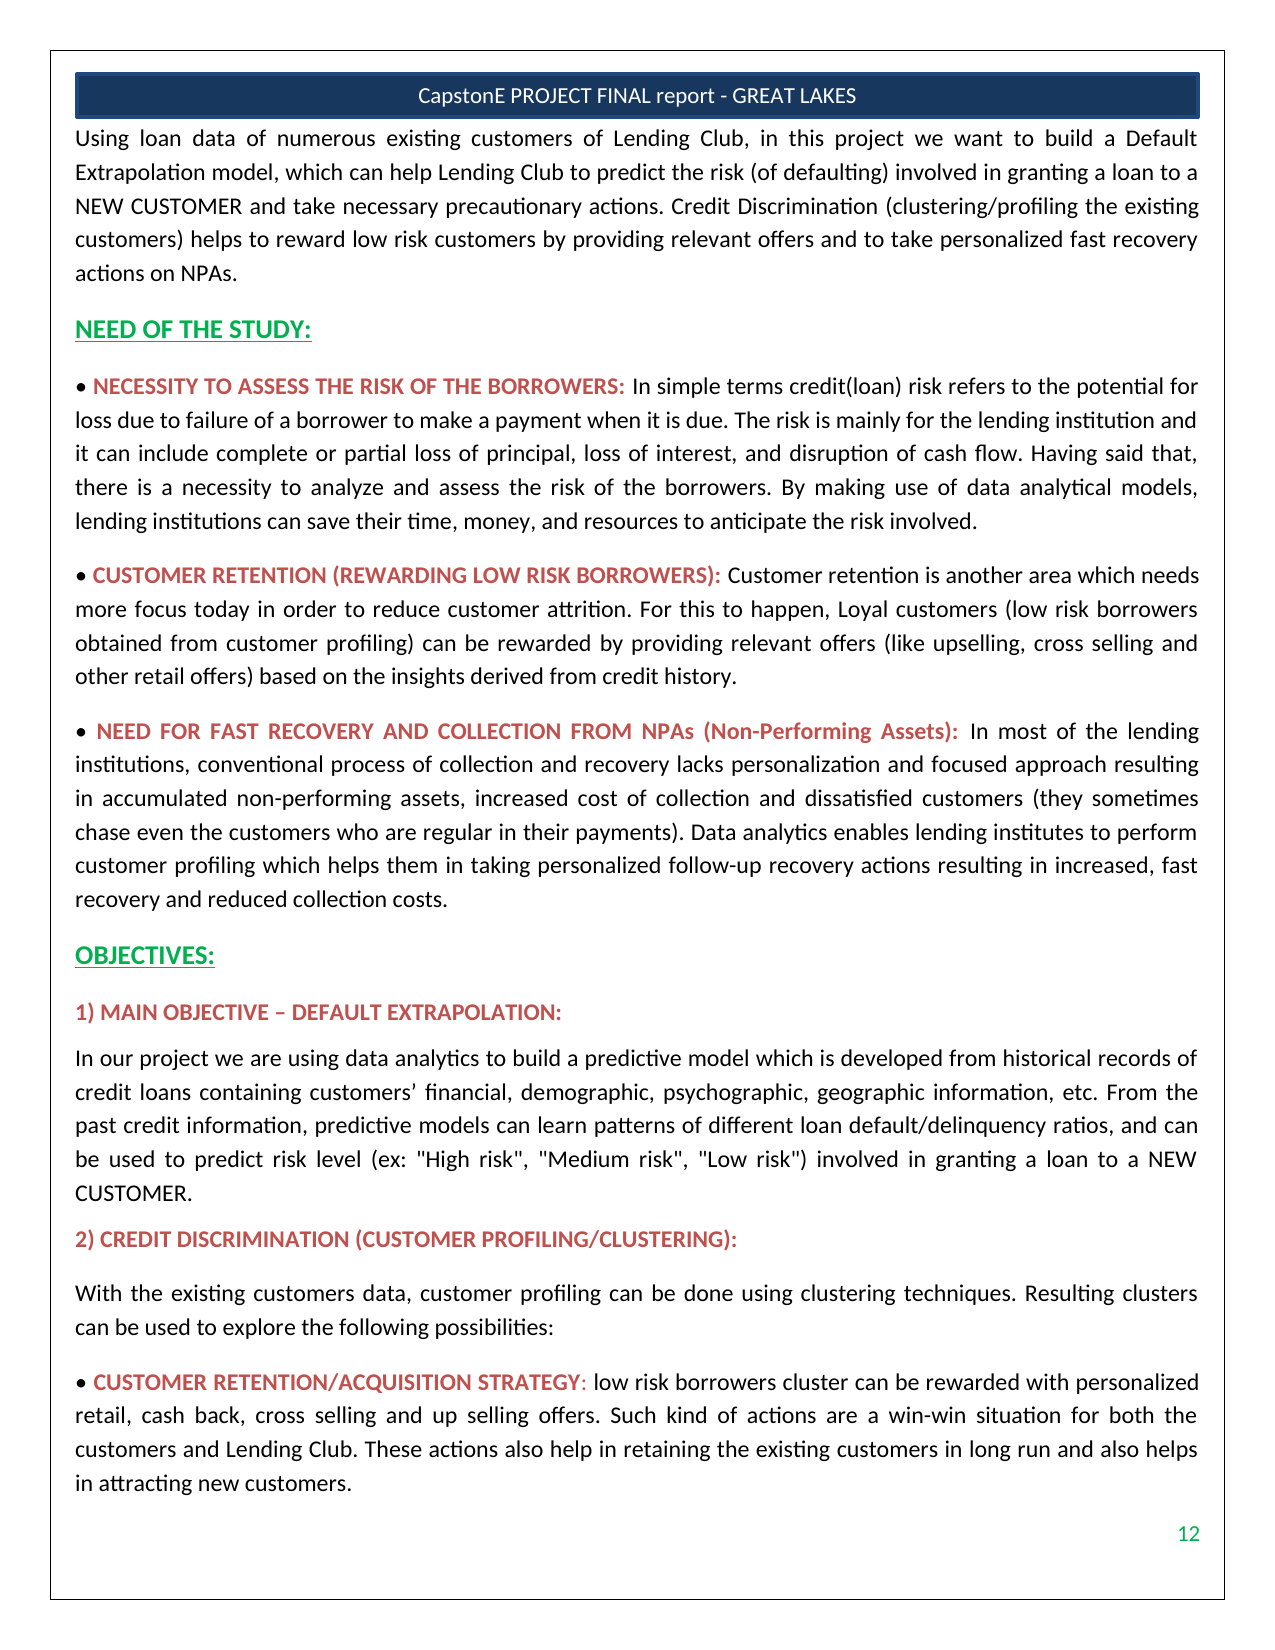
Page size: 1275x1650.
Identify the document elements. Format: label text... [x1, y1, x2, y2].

text With the existing customers data, customer profiling can be done using clustering techniques. Resulting clusters can be used to explore the following possibilities: [75, 1278, 1200, 1341]
text Using loan data of numerous existing customers of Lending Club, in this project we want to build a Default Extrapolation model, which can help Lending Club to predict the risk (of defaulting) involved in granting a loan to a NEW CUSTOMER and take necessary precautionary actions. Credit Discrimination (clustering/profiling the existing customers) helps to reward low risk customers by providing relevant offers and to take personalized fast recovery actions on NPAs. [75, 119, 1200, 287]
text 1) MAIN OBJECTIVE – DEFAULT EXTRAPOLATION: [75, 997, 1200, 1026]
text • CUSTOMER RETENTION/ACQUISITION STRATEGY: low risk borrowers cluster can be rewarded with personalized retail, cash back, cross selling and up selling offers. Such kind of actions are a win-win situation for both the customers and Lending Club. These actions also help in retaining the existing customers in long run and also helps in attracting new customers. [75, 1367, 1200, 1497]
text OBJECTIVES: [75, 938, 1200, 971]
text 2) CREDIT DISCRIMINATION (CUSTOMER PROFILING/CLUSTERING): [75, 1224, 1200, 1253]
text • CUSTOMER RETENTION (REWARDING LOW RISK BORROWERS): Customer retention is another area which needs more focus today in order to reduce customer attrition. For this to happen, Loyal customers (low risk borrowers obtained from customer profiling) can be rewarded by providing relevant offers (like upselling, cross selling and other retail offers) based on the insights derived from credit history. [75, 560, 1200, 691]
text • NEED FOR FAST RECOVERY AND COLLECTION FROM NPAs (Non-Performing Assets): In most of the lending institutions, conventional process of collection and recovery lacks personalization and focused approach resulting in accumulated non-performing assets, increased cost of collection and dissatisfied customers (they sometimes chase even the customers who are regular in their payments). Data analytics enables lending institutes to perform customer profiling which helps them in taking personalized follow-up recovery actions resulting in increased, fast recovery and reduced collection costs. [75, 716, 1200, 913]
text NEED OF THE STUDY: [75, 312, 1200, 346]
text • NECESSITY TO ASSESS THE RISK OF THE BORROWERS: In simple terms credit(loan) risk refers to the potential for loss due to failure of a borrower to make a payment when it is due. The risk is mainly for the lending institution and it can include complete or partial loss of principal, loss of interest, and disruption of cash flow. Having said that, there is a necessity to analyze and assess the risk of the borrowers. By making use of data analytical models, lending institutions can save their time, money, and resources to anticipate the risk involved. [75, 371, 1200, 535]
text In our project we are using data analytics to build a predictive model which is developed from historical records of credit loans containing customers’ financial, demographic, psychographic, geographic information, etc. From the past credit information, predictive models can learn patterns of different loan default/delinquency ratios, and can be used to predict risk level (ex: "High risk", "Medium risk", "Low risk") involved in granting a loan to a NEW CUSTOMER. [75, 1043, 1200, 1207]
